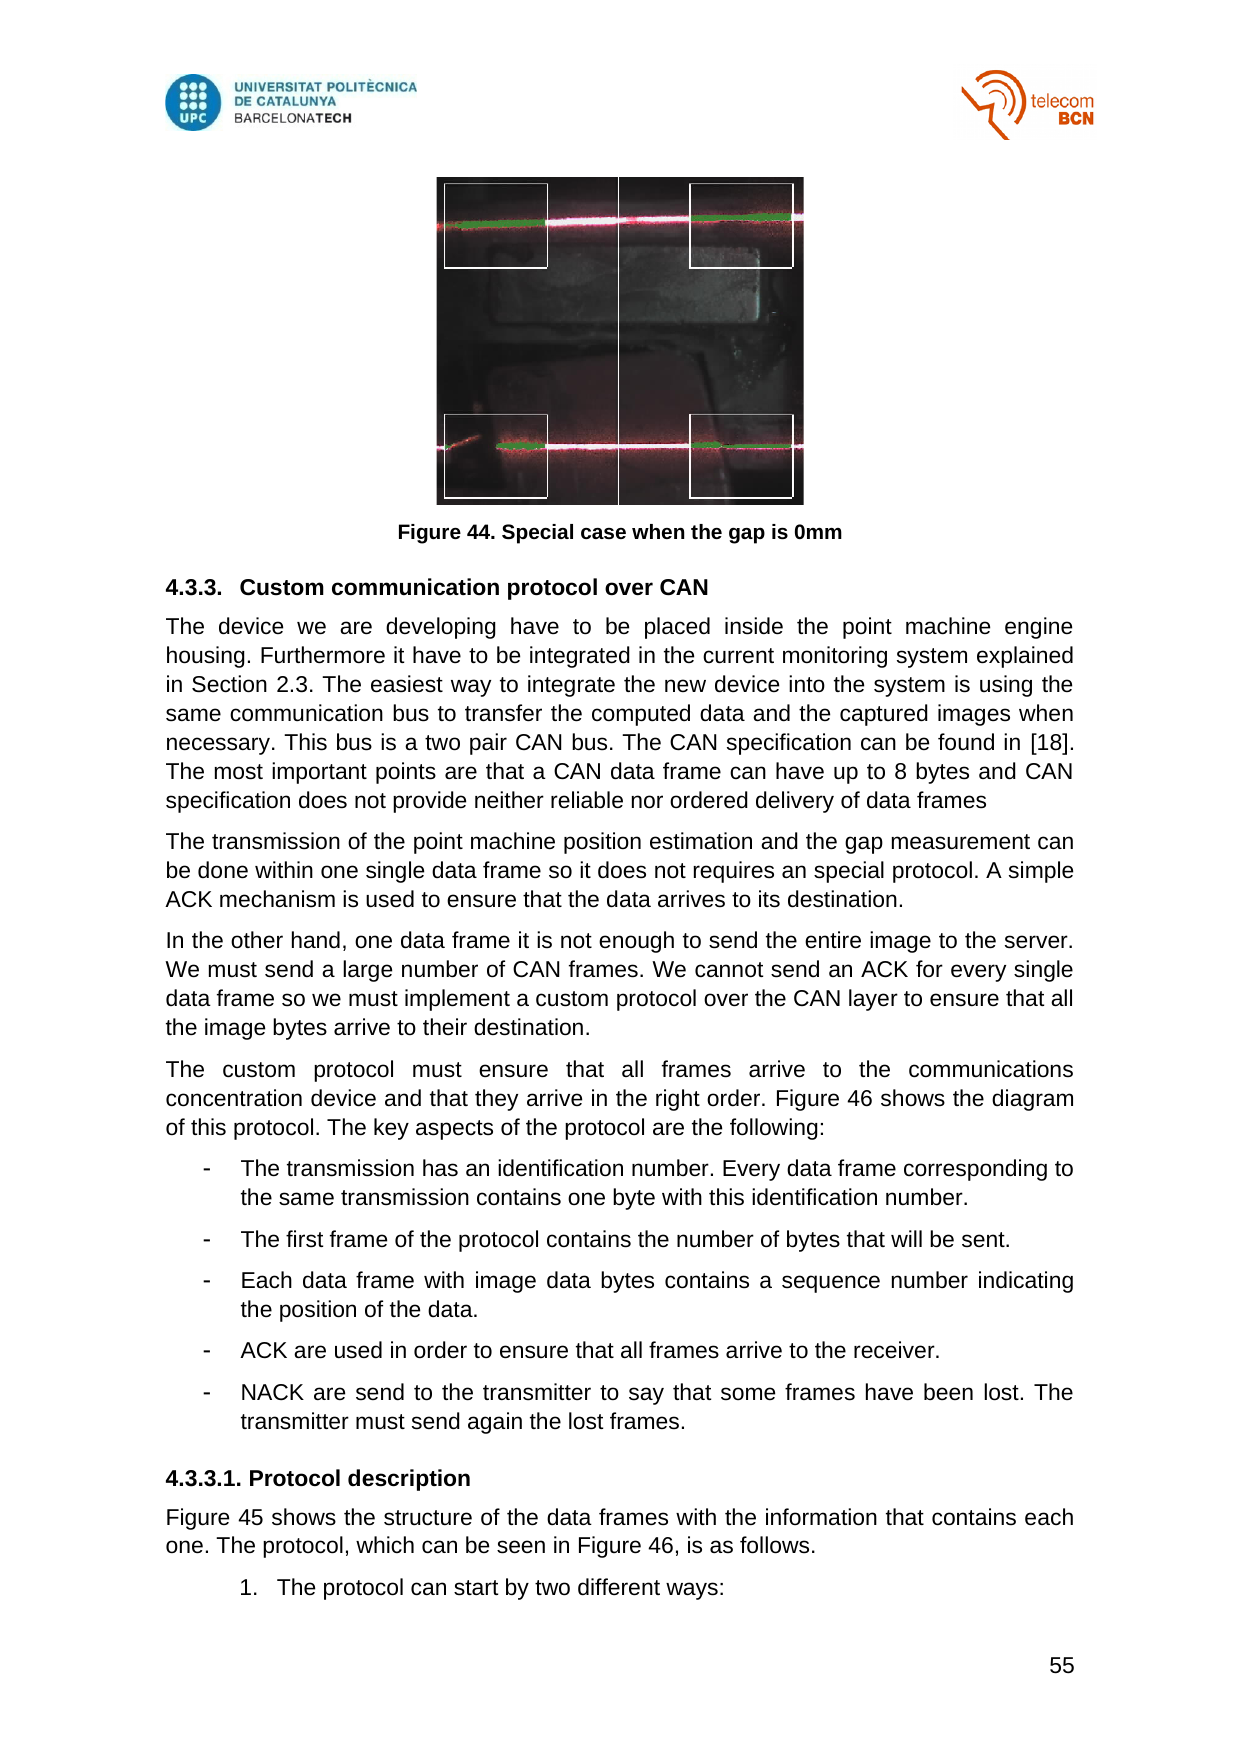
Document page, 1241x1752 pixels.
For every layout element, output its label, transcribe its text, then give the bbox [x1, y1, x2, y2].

list The first frame of the protocol contains the number of bytes that will be sent. [203, 1226, 1075, 1252]
subtitle Protocol description [165, 1462, 1075, 1491]
list Each data frame with image data bytes contains a sequence number indicating the position of the data. [203, 1267, 1075, 1322]
picture [952, 64, 1097, 140]
text The device we are developing have to be placed inside the point machine engine housing. Furthermore it have to be integrated in the current monitoring system explained in Section 2.3. The easiest way to integrate the new device into the system is using the same communication bus to transfer the computed data and the captured images when necessary. This bus is a two pair CAN bus. The CAN specification can be found in [18]. The most important points are that a CAN data frame can have up to 8 bytes and CAN specification does not provide neither reliable nor ordered delivery of data frames [165, 613, 1075, 813]
picture [165, 74, 417, 131]
text The transmission of the point machine position estimation and the gap measurement can be done within one single data frame so it does not requires an special protocol. A simple ACK mechanism is used to ensure that the data arrives to its destination. [165, 828, 1075, 912]
text The custom protocol must ensure that all frames arrive to the communications concentration device and that they arrive in the right order. Figure 46 shows the diagram of this protocol. The key aspects of the protocol are the following: [165, 1056, 1075, 1140]
text In the other hand, one data frame it is not enough to send the entire image to the server. We must send a large number of CAN frames. We cannot send an ACK for every single data frame so we must implement a custom protocol over the CAN layer to ensure that all the image bytes arrive to their destination. [165, 927, 1075, 1041]
picture [436, 177, 804, 505]
list NACK are send to the transmitter to say that some frames have been lost. The transmitter must send again the lost frames. [203, 1379, 1075, 1434]
list The transmission has an identification number. Every data frame corresponding to the same transmission contains one byte with this identification number. [203, 1155, 1075, 1211]
text Figure 45 shows the structure of the data frames with the information that contains each one. The protocol, which can be seen in Figure 46, is as follows. [165, 1503, 1075, 1559]
list ACK are used in order to ensure that all frames arrive to the receiver. [203, 1337, 1075, 1364]
list The protocol can start by two different ways: [239, 1574, 1075, 1600]
subtitle Custom communication protocol over CAN [165, 571, 1075, 600]
